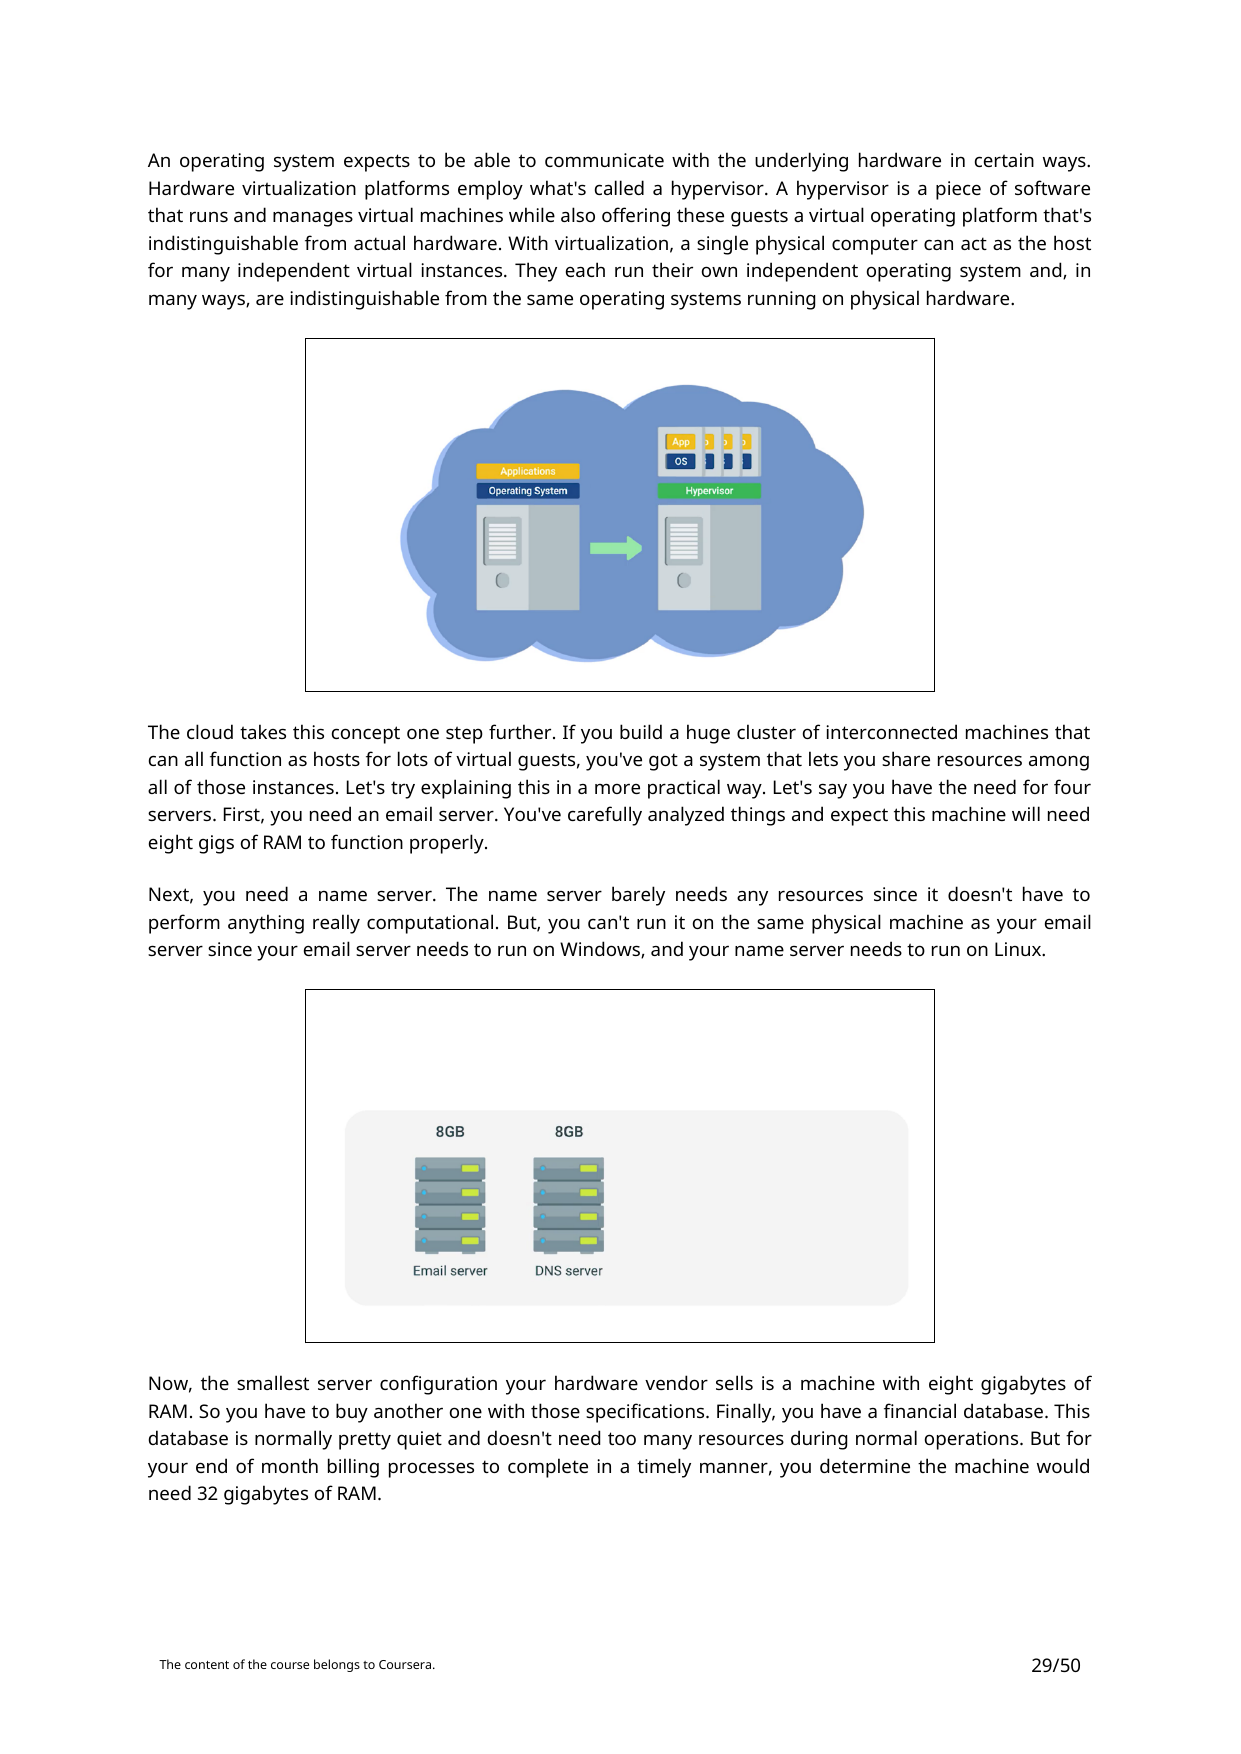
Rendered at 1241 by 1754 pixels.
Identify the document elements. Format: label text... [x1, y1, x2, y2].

picture [306, 990, 934, 1342]
text The cloud takes this concept one step further. If you build a huge cluster of interconnected machines that can all function as hosts for lots of virtual guests, you've got a system that lets you share resources among all of those instances. Let's try explaining this in a more practical way. Let's say you have the need for four servers. First, you need an email server. You've carefully analyzed things and expect this machine will need eight gigs of RAM to function properly. [148, 719, 1093, 854]
text An operating system expects to be able to communicate with the underlying hardware in certain ways. Hardware virtualization platforms employ what's called a hypervisor. A hypervisor is a piece of software that runs and manages virtual machines while also offering these guests a virtual operating platform that's indistinguishable from actual hardware. With virtualization, a single physical computer can act as the host for many independent virtual instances. They each run their own independent operating system and, in many ways, are indistinguishable from the same operating systems running on physical hardware. [148, 148, 1093, 311]
picture [306, 339, 934, 691]
text Now, the smallest server configuration your hardware vendor sells is a machine with eight gigabytes of RAM. So you have to buy another one with those specifications. Finally, you have a financial database. This database is normally pretty quiet and doesn't need too many resources during normal operations. But for your end of month billing processes to complete in a timely manner, you determine the machine would need 32 gigabytes of RAM. [148, 1371, 1093, 1506]
text Next, you need a name server. The name server barely needs any resources since it doesn't have to perform anything really computational. But, you can't run it on the same physical machine as your email server since your email server needs to run on Windows, and your name server needs to run on Linux. [148, 882, 1093, 962]
